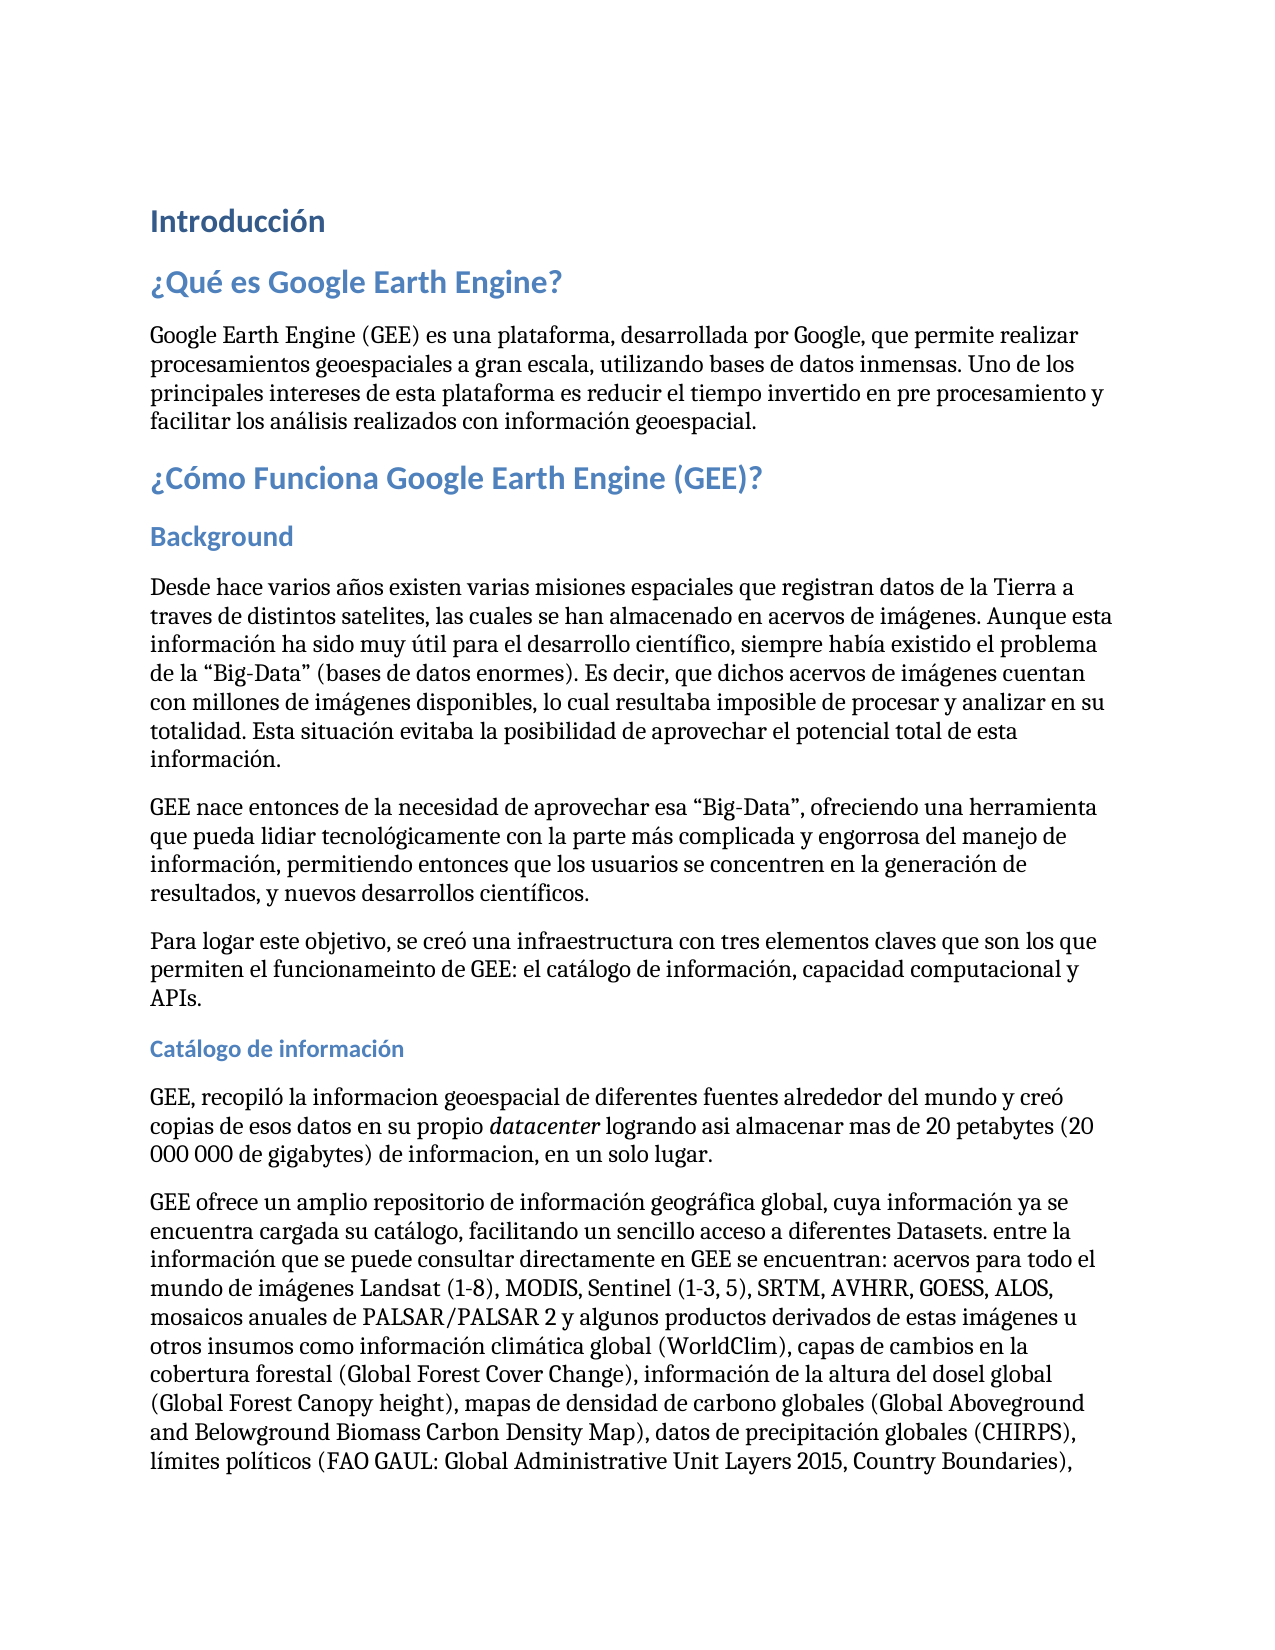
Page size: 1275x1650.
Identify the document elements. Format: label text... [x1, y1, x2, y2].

text Google Earth Engine (GEE) es una plataforma, desarrollada por Google, que permite realizar procesamientos geoespaciales a gran escala, utilizando bases de datos inmensas. Uno de los principales intereses de esta plataforma es reducir el tiempo invertido en pre procesamiento y facilitar los análisis realizados con información geoespacial. [150, 321, 1125, 436]
subtitle Catálogo de información [150, 1034, 1125, 1064]
text Para logar este objetivo, se creó una infraestructura con tres elementos claves que son los que permiten el funcionameinto de GEE: el catálogo de información, capacidad computacional y APIs. [150, 927, 1125, 1013]
text Desde hace varios años existen varias misiones espaciales que registran datos de la Tierra a traves de distintos satelites, las cuales se han almacenado en acervos de imágenes. Aunque esta información ha sido muy útil para el desarrollo científico, siempre había existido el problema de la “Big-Data” (bases de datos enormes). Es decir, que dichos acervos de imágenes cuentan con millones de imágenes disponibles, lo cual resultaba imposible de procesar y analizar en su totalidad. Esta situación evitaba la posibilidad de aprovechar el potencial total de esta información. [150, 573, 1125, 774]
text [150, 1188, 1125, 1475]
subtitle Background [150, 518, 1125, 554]
subtitle ¿Qué es Google Earth Engine? [150, 262, 1125, 302]
subtitle Introducción [150, 200, 1125, 241]
text GEE nace entonces de la necesidad de aprovechar esa “Big-Data”, ofreciendo una herramienta que pueda lidiar tecnológicamente con la parte más complicada y engorrosa del manejo de información, permitiendo entonces que los usuarios se concentren en la generación de resultados, y nuevos desarrollos científicos. [150, 793, 1125, 908]
text GEE, recopiló la informacion geoespacial de diferentes fuentes alrededor del mundo y creó copias de esos datos en su propio datacenter logrando asi almacenar mas de 20 petabytes (20 000 000 de gigabytes) de informacion, en un solo lugar. [150, 1083, 1125, 1169]
subtitle ¿Cómo Funciona Google Earth Engine (GEE)? [150, 457, 1125, 498]
